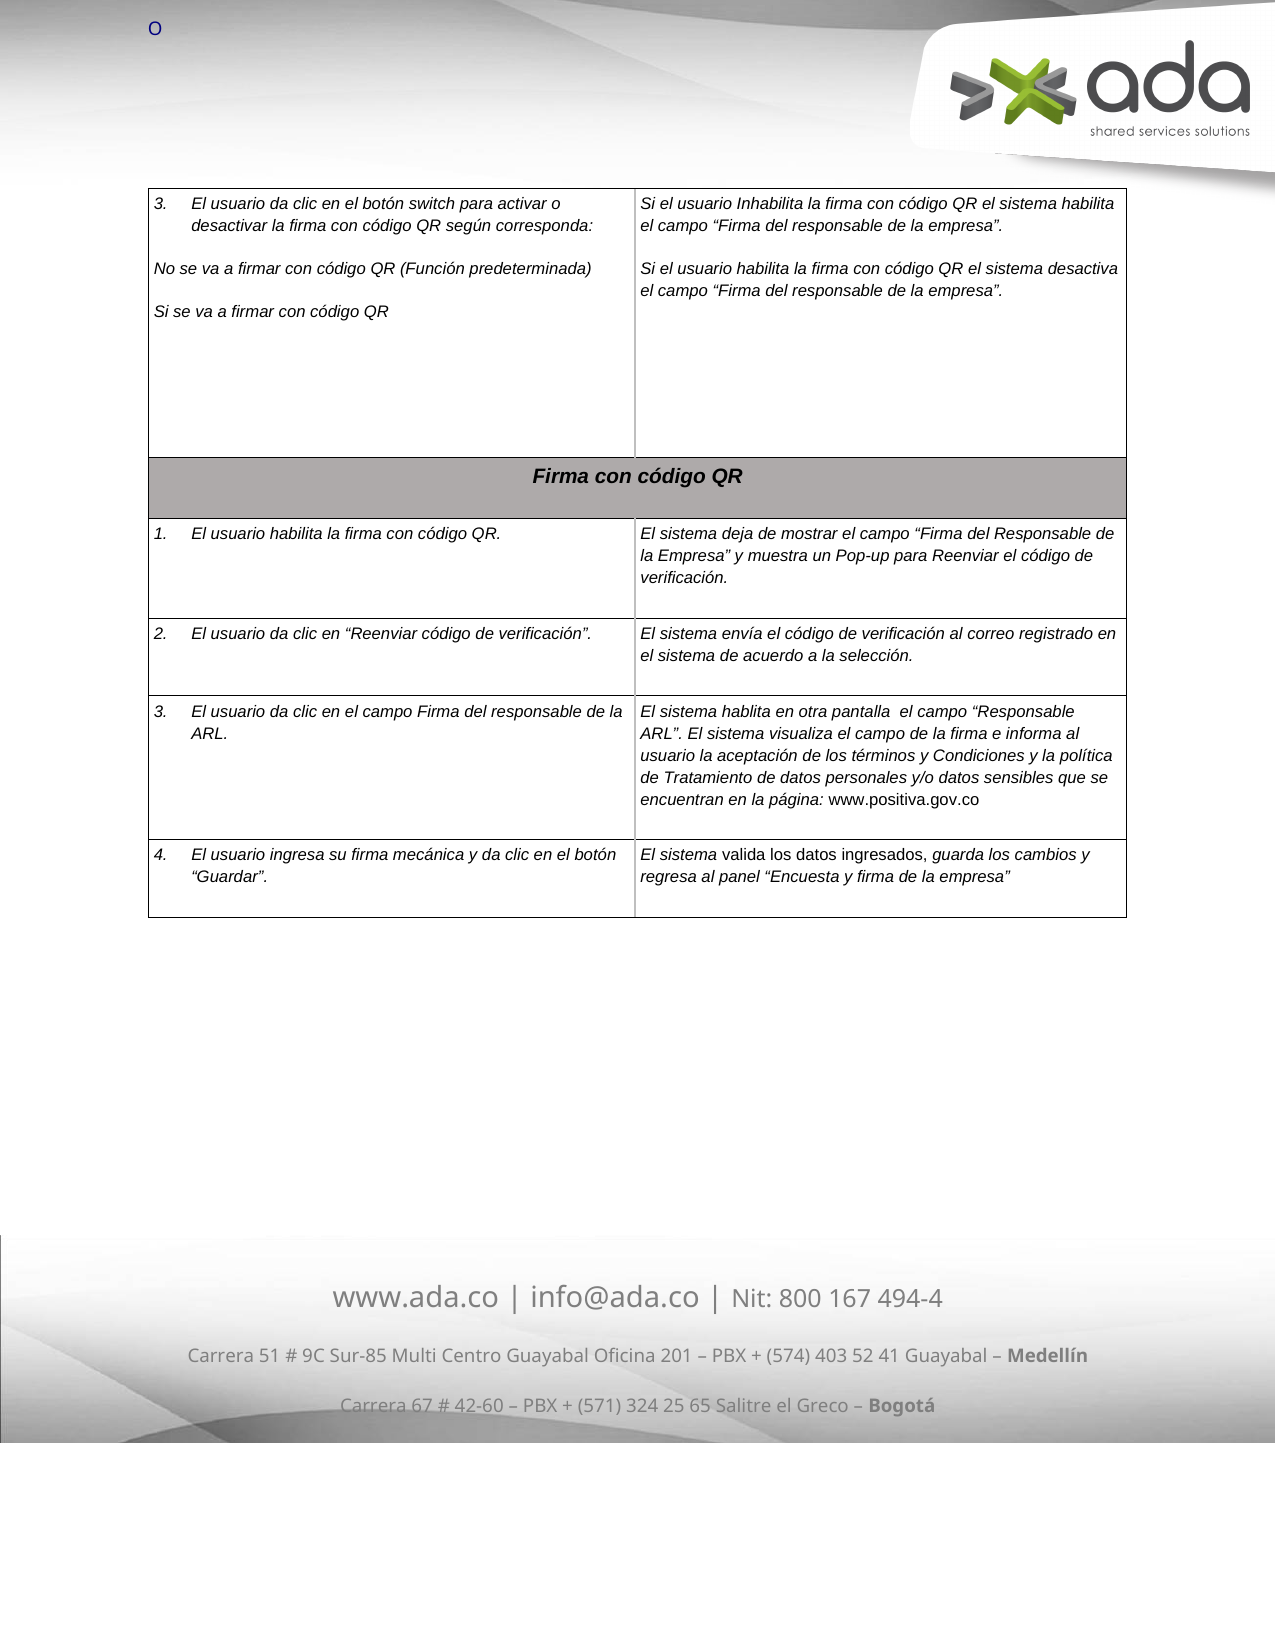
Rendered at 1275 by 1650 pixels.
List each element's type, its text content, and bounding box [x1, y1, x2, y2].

picture [0, 0, 1275, 230]
table_cell El usuario da clic en “Reenviar código de verificación”. [149, 619, 634, 695]
table_cell El sistema deja de mostrar el campo “Firma del Responsable de la Empresa” y muestra un Pop-up para Reenviar el código de verificación. [636, 519, 1126, 617]
table_cell El usuario da clic en el botón switch para activar o desactivar la firma con código QR según corresponda: No se va a firmar con código QR (Función predeterminada) Si se va a firmar con código QR [149, 189, 634, 457]
table_cell El usuario habilita la firma con código QR. [149, 519, 634, 617]
picture [0, 1235, 1275, 1443]
table_cell El sistema hablita en otra pantalla el campo “Responsable ARL”. El sistema visualiza el campo de la firma e informa al usuario la aceptación de los términos y Condiciones y la política de Tratamiento de datos personales y/o datos sensibles que se encuentran en la página: www.positiva.gov.co [636, 696, 1126, 839]
table_cell Si el usuario Inhabilita la firma con código QR el sistema habilita el campo “Firma del responsable de la empresa”. Si el usuario habilita la firma con código QR el sistema desactiva el campo “Firma del responsable de la empresa”. [636, 189, 1126, 457]
table_cell El sistema envía el código de verificación al correo registrado en el sistema de acuerdo a la selección. [636, 619, 1126, 695]
table_cell El usuario ingresa su firma mecánica y da clic en el botón “Guardar”. [149, 840, 634, 917]
table_cell Firma con código QR [149, 458, 1126, 518]
table_cell El usuario da clic en el campo Firma del responsable de la ARL. [149, 696, 634, 839]
table_cell El sistema valida los datos ingresados, guarda los cambios y regresa al panel “Encuesta y firma de la empresa” [636, 840, 1126, 917]
